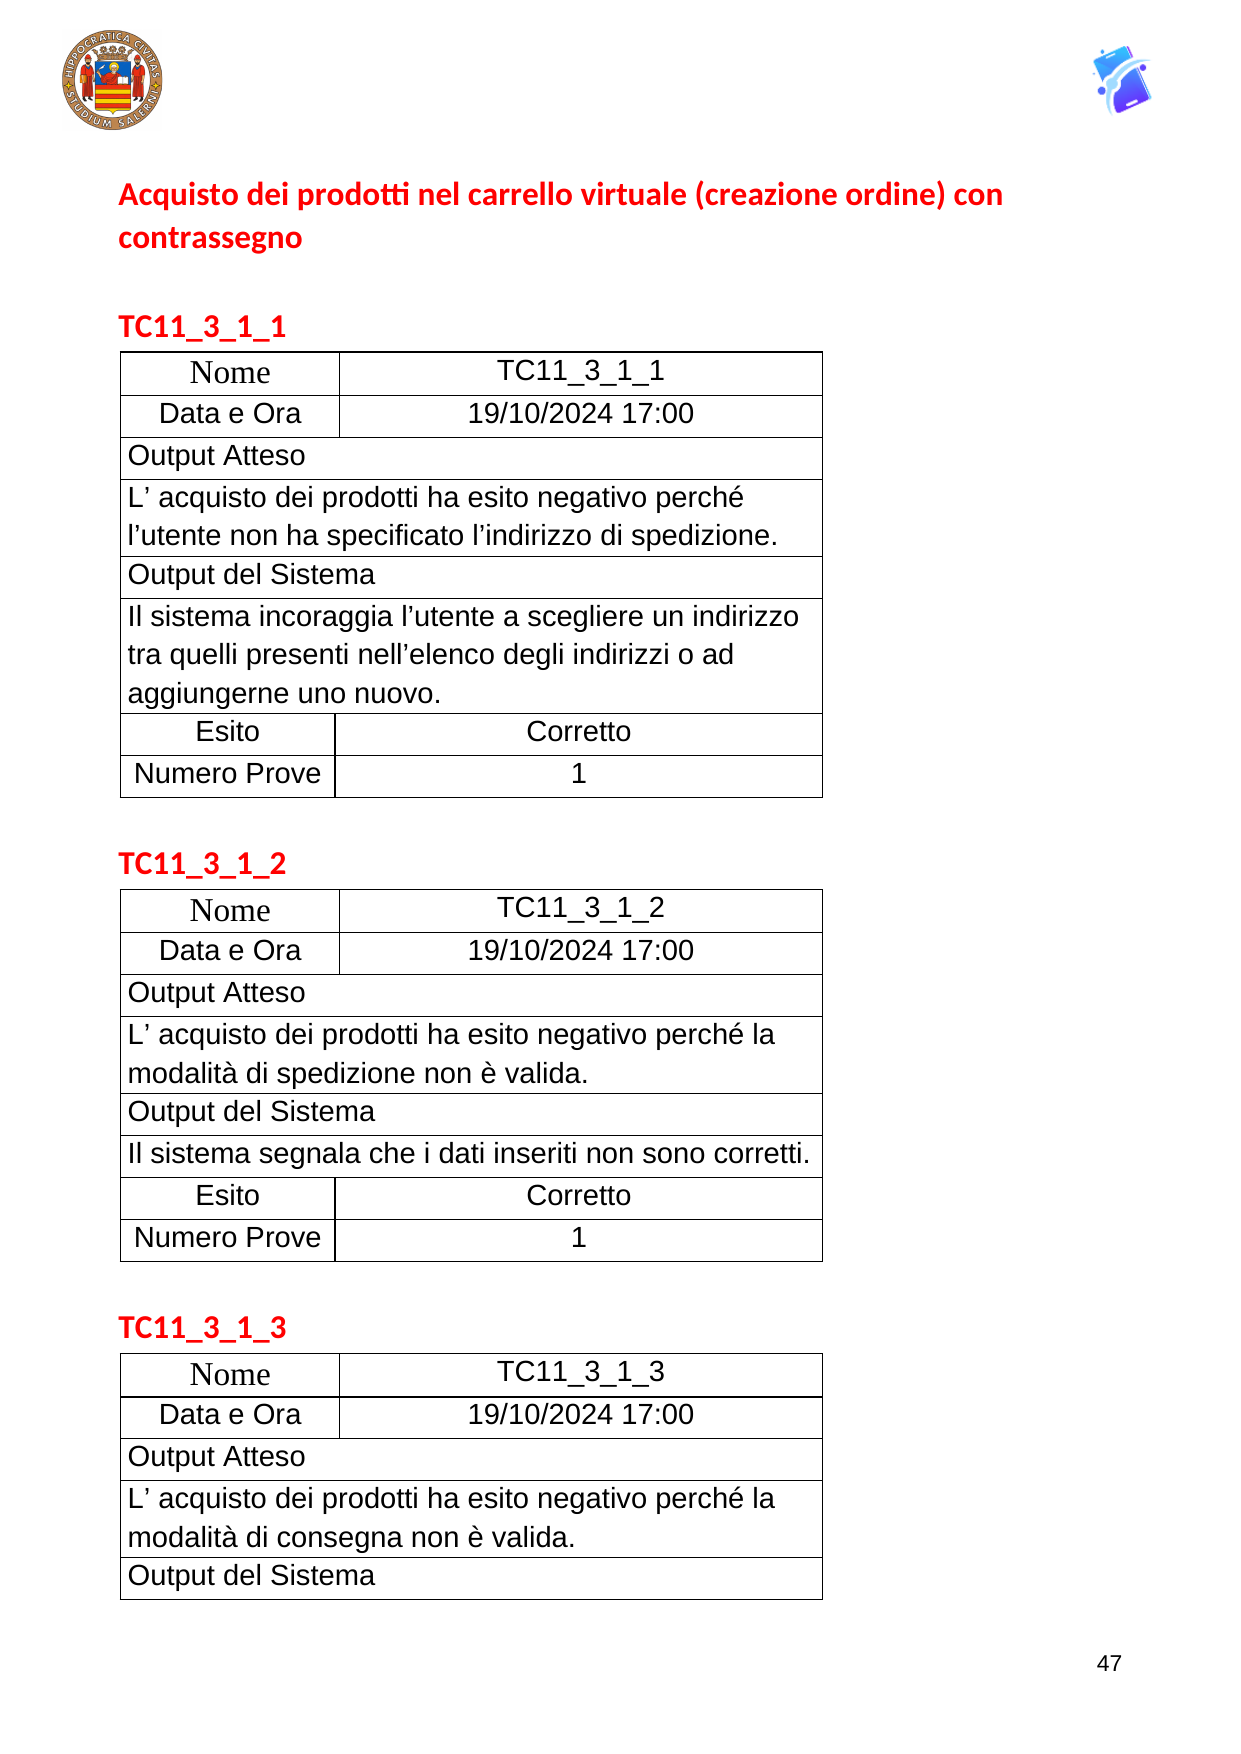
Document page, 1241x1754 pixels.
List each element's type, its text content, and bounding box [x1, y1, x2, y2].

table_header TC11_3_1_3 [340, 1354, 822, 1396]
text TC11_3_1_3 [118, 1306, 1122, 1347]
table_cell Output Atteso [121, 438, 822, 479]
table_cell 19/10/2024 17:00 [340, 396, 822, 437]
table_cell L’ acquisto dei prodotti ha esito negativo perché l’utente non ha specificato l’indirizzo di spedizione. [121, 480, 822, 556]
table_header TC11_3_1_1 [340, 353, 822, 395]
table_cell 1 [336, 1220, 822, 1261]
table_cell Data e Ora [121, 933, 339, 974]
table_cell 19/10/2024 17:00 [340, 1398, 822, 1438]
table_cell Output Atteso [121, 975, 822, 1016]
text TC11_3_1_1 [118, 305, 1122, 345]
picture [1066, 25, 1178, 147]
table_header Nome [121, 353, 339, 395]
table_cell Output del Sistema [121, 1558, 822, 1599]
table_cell Esito [121, 1178, 334, 1219]
table_cell Data e Ora [121, 396, 339, 437]
table_cell Corretto [336, 714, 822, 755]
table_cell Esito [121, 714, 334, 755]
table_cell Il sistema segnala che i dati inseriti non sono corretti. [121, 1136, 822, 1177]
table_cell Data e Ora [121, 1398, 339, 1438]
picture [61, 29, 163, 131]
table_cell Il sistema incoraggia l’utente a scegliere un indirizzo tra quelli presenti nell’elenco degli indirizzi o ad aggiungerne uno nuovo. [121, 599, 822, 713]
table_cell L’ acquisto dei prodotti ha esito negativo perché la modalità di consegna non è valida. [121, 1481, 822, 1557]
table_cell Output del Sistema [121, 557, 822, 598]
table_cell Numero Prove [121, 756, 334, 797]
table_cell Output del Sistema [121, 1094, 822, 1135]
table_cell Numero Prove [121, 1220, 334, 1261]
table_cell Corretto [336, 1178, 822, 1219]
table_cell Output Atteso [121, 1439, 822, 1480]
table_header TC11_3_1_2 [340, 890, 822, 932]
table_cell 1 [336, 756, 822, 797]
subtitle Acquisto dei prodotti nel carrello virtuale (creazione ordine) con contrassegno [118, 173, 1122, 257]
text TC11_3_1_2 [118, 842, 1122, 883]
table_cell 19/10/2024 17:00 [340, 933, 822, 974]
table_header Nome [121, 1354, 339, 1396]
table_header Nome [121, 890, 339, 932]
table_cell L’ acquisto dei prodotti ha esito negativo perché la modalità di spedizione non è valida. [121, 1017, 822, 1093]
